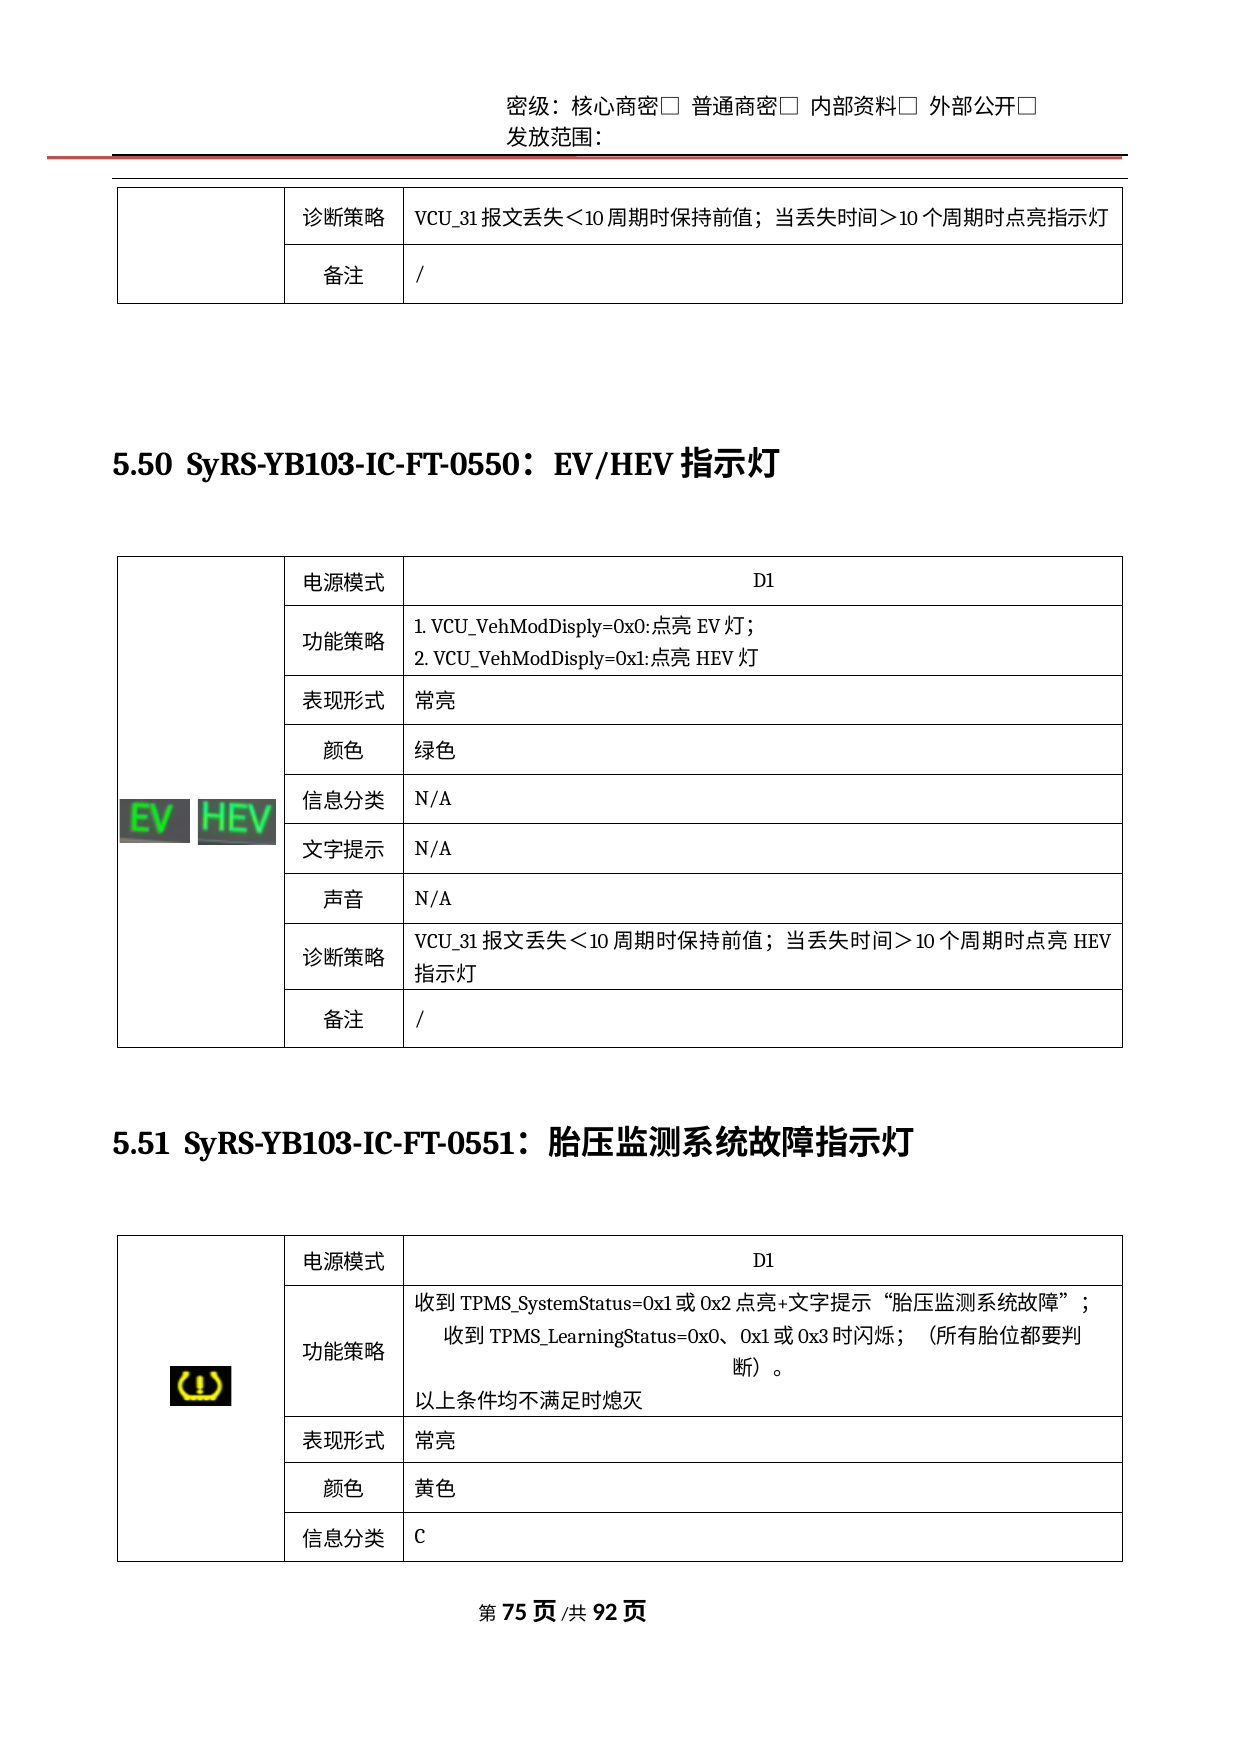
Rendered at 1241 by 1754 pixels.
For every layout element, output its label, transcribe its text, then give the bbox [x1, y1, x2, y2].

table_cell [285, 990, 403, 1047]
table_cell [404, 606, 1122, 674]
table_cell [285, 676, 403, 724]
picture [170, 1366, 232, 1406]
picture [197, 799, 276, 845]
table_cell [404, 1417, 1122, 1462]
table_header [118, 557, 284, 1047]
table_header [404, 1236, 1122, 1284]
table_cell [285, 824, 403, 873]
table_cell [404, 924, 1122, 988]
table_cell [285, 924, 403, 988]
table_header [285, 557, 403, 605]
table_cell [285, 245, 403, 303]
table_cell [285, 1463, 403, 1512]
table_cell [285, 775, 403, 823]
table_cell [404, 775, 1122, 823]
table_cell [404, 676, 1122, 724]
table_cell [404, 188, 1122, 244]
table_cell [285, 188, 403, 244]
subtitle 5.50 SyRS-YB103-IC-FT-0550：EV/HEV指示灯 [112, 428, 1128, 493]
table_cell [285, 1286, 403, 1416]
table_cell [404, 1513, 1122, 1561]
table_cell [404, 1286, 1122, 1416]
picture [119, 799, 190, 843]
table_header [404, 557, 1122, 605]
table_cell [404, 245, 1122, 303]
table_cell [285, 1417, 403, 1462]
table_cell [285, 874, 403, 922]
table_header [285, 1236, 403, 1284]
subtitle 5.51 SyRS-YB103-IC-FT-0551：胎压监测系统故障指示灯 [112, 1108, 1128, 1173]
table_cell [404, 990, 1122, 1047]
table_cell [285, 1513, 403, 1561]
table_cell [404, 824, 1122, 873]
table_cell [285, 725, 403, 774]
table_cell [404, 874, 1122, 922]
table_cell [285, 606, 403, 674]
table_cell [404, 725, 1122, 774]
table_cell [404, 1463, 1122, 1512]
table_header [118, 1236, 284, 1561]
